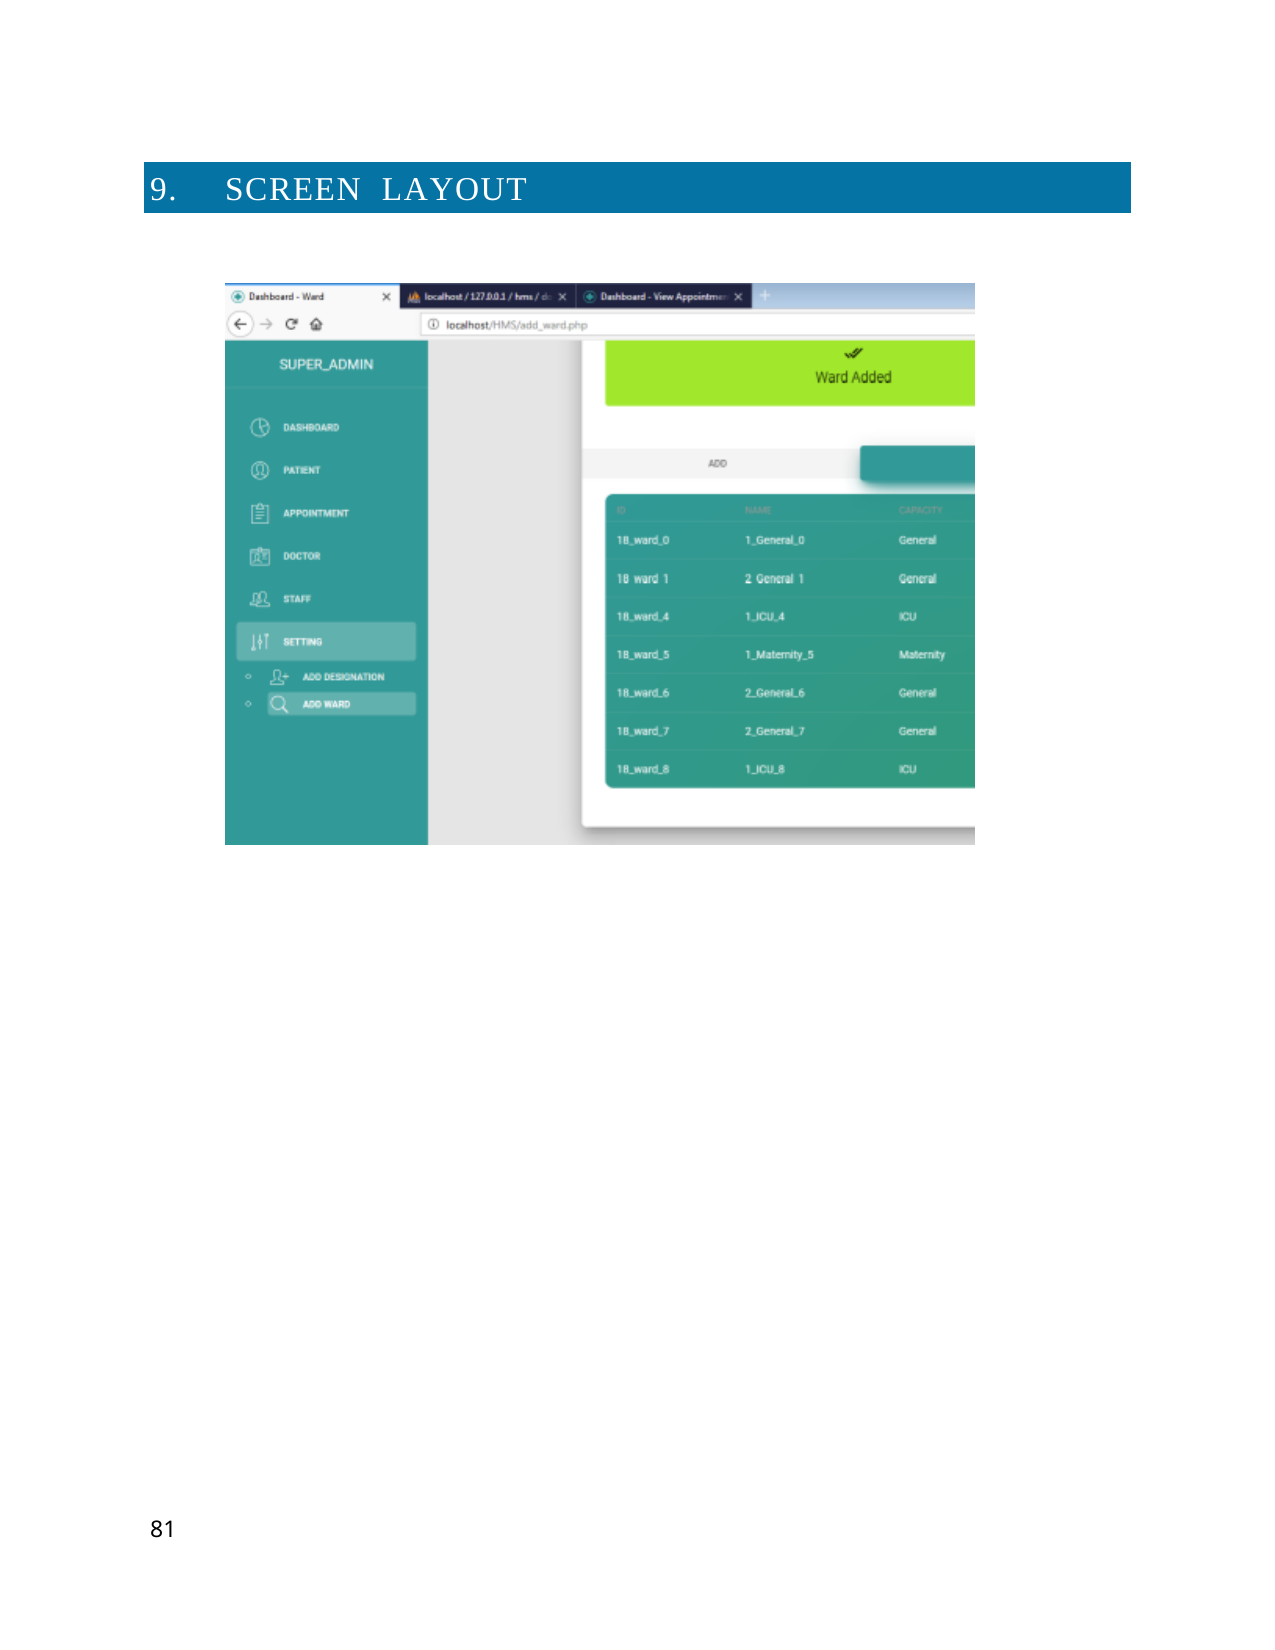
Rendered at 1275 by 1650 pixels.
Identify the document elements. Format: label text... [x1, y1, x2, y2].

subtitle 9. screen layout [150, 169, 1125, 207]
